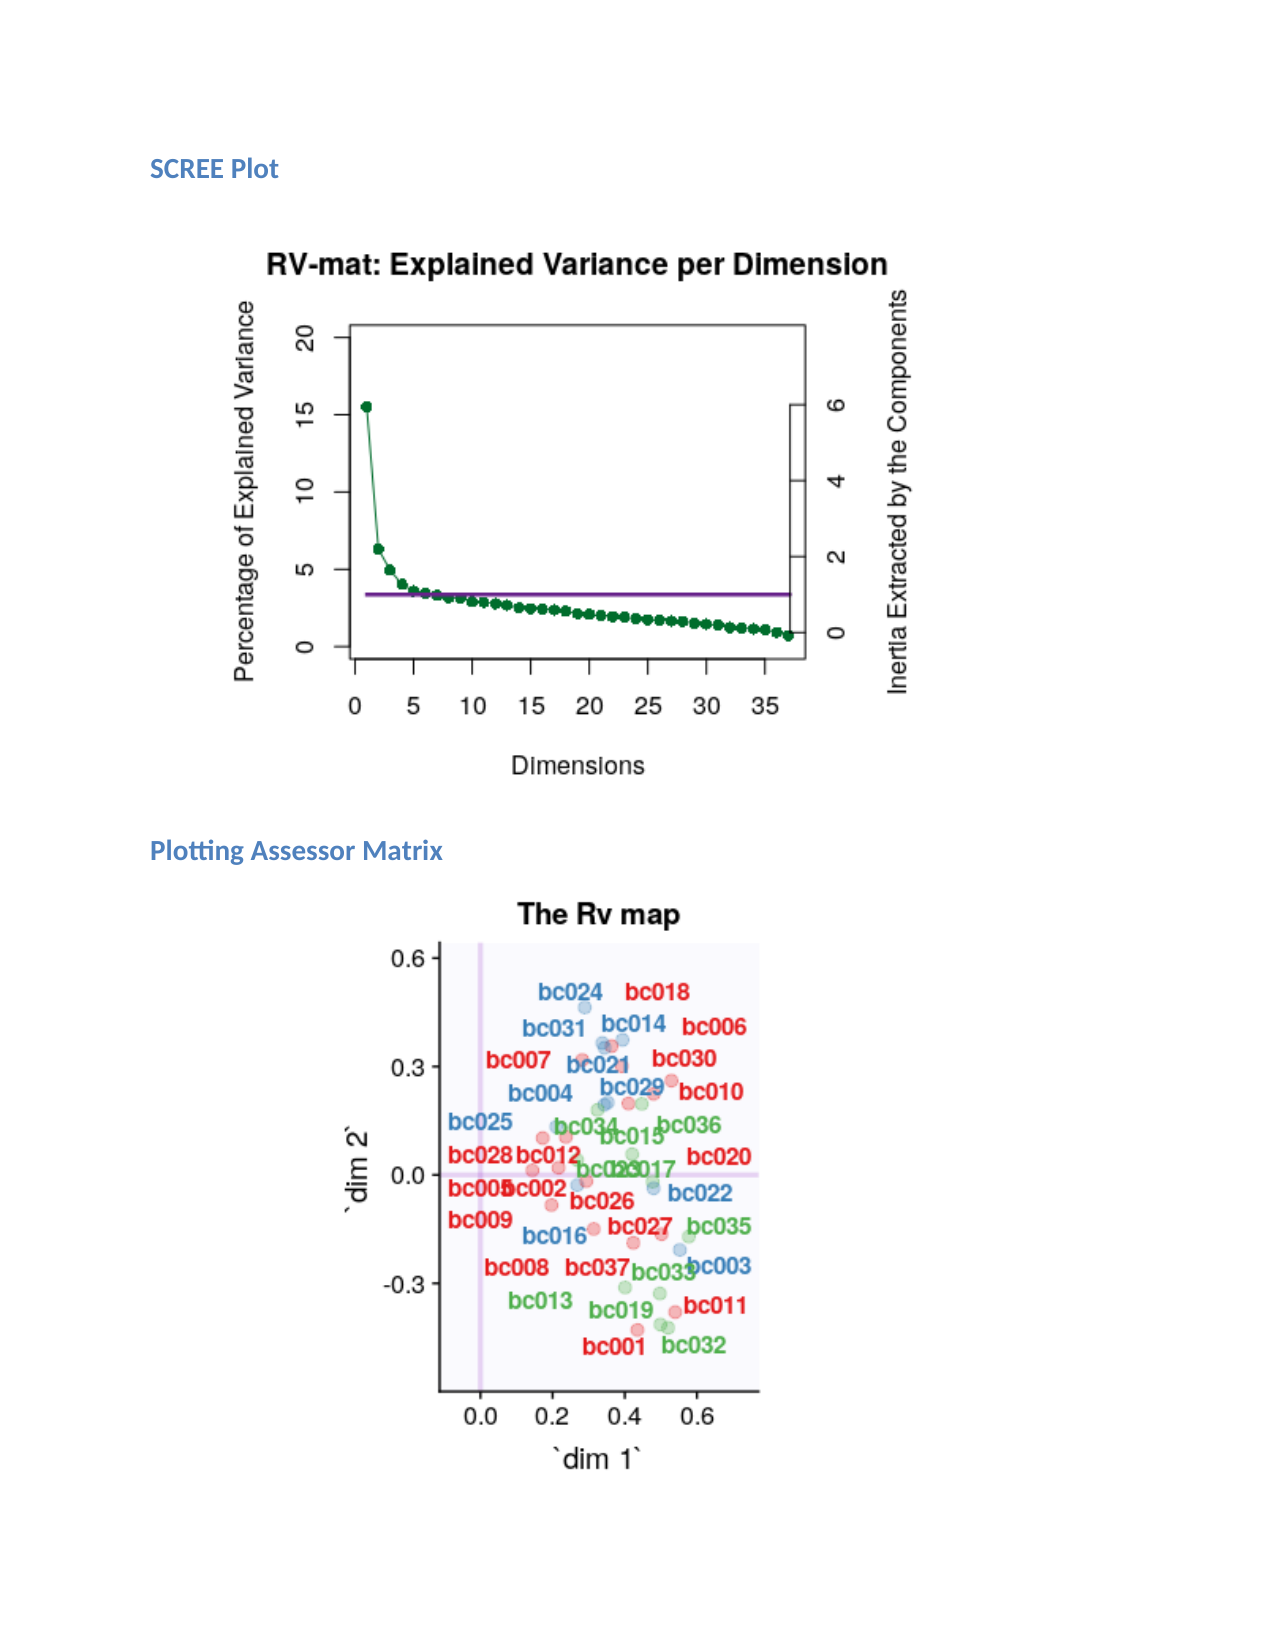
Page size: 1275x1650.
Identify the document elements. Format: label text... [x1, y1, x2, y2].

picture [168, 886, 927, 1493]
subtitle Plotting Assessor Matrix [150, 832, 1125, 867]
picture [168, 204, 927, 811]
subtitle SCREE Plot [150, 150, 1125, 186]
